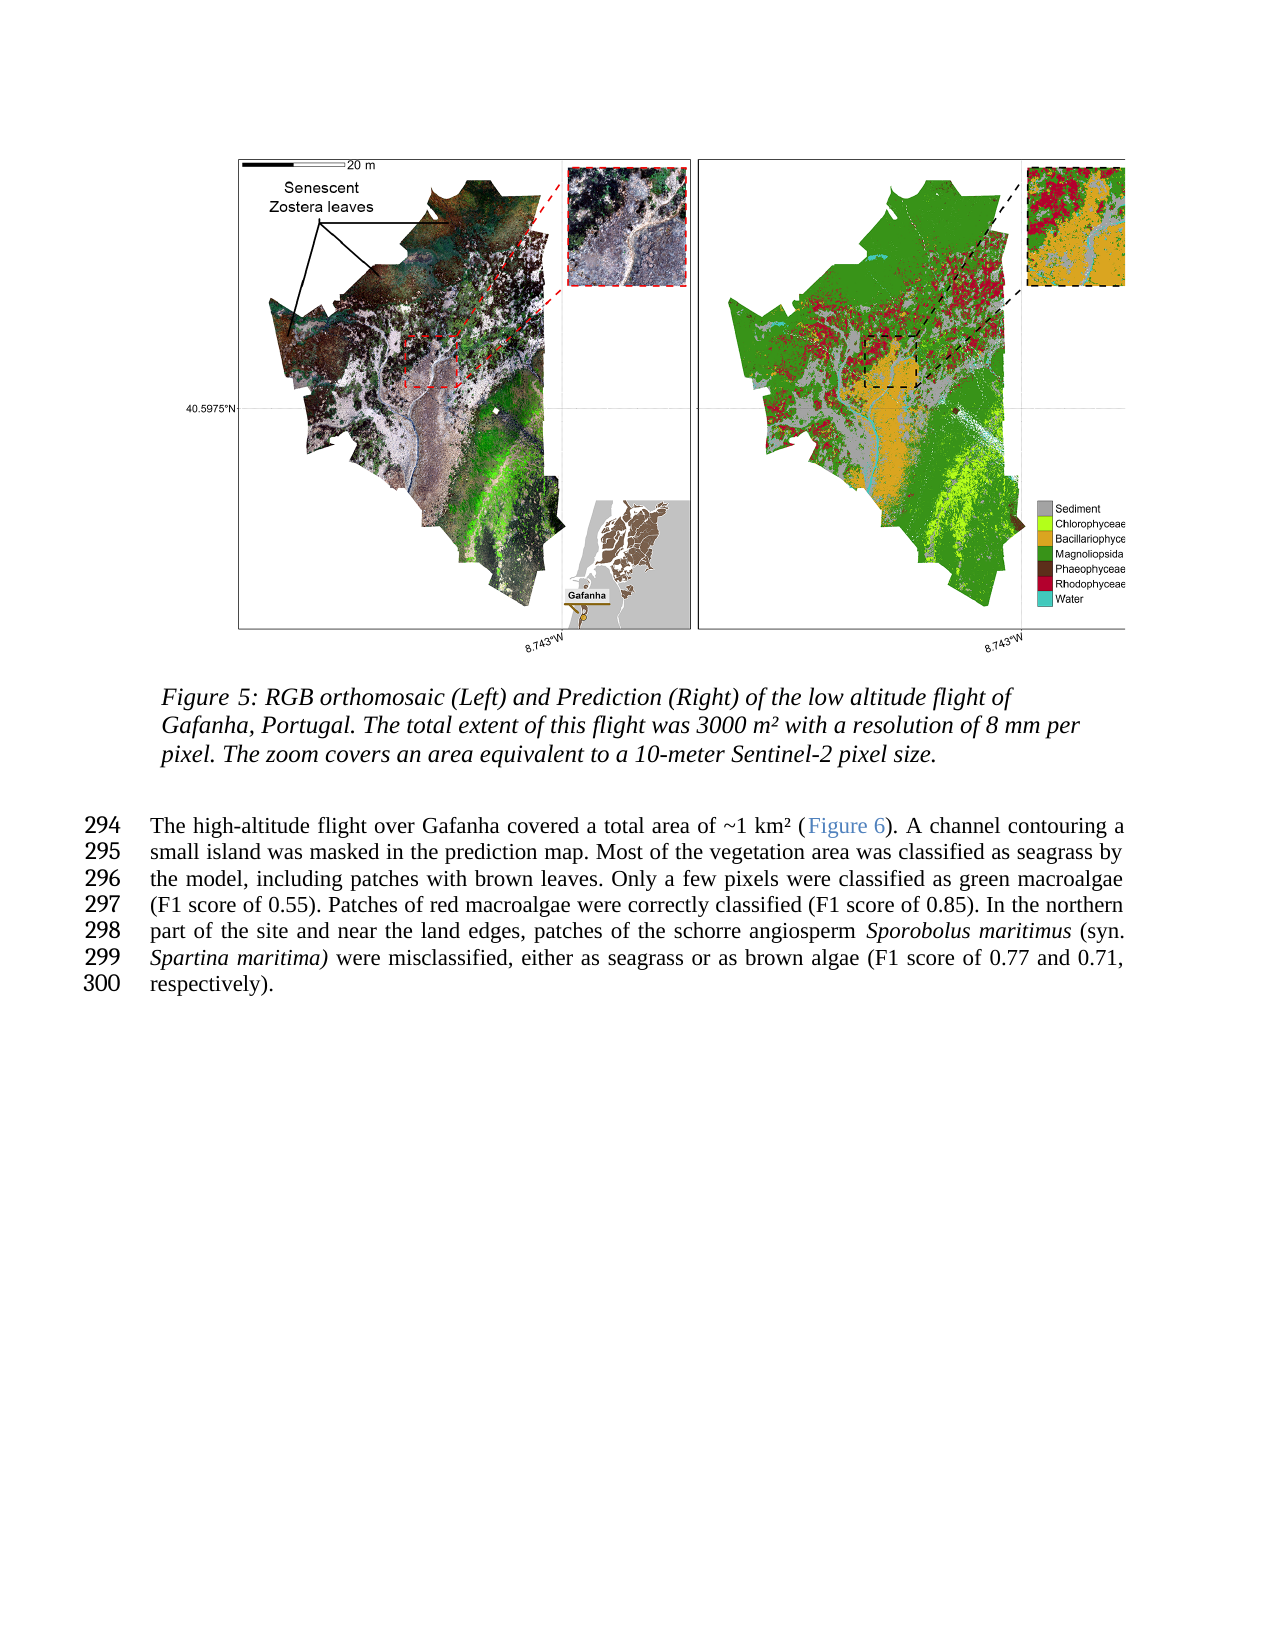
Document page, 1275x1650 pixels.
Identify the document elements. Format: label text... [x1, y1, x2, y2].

picture [180, 153, 1125, 661]
text The high-altitude flight over Gafanha covered a total area of ~1 km² (Figure 6). A channel contouring a small island was masked in the prediction map. Most of the vegetation area was classified as seagrass by the model, including patches with brown leaves. Only a few pixels were classified as green macroalgae (F1 score of 0.55). Patches of red macroalgae were correctly classified (F1 score of 0.85). In the northern part of the site and near the land edges, patches of the schorre angiosperm Sporobolus maritimus (syn. Spartina maritima) were misclassified, either as seagrass or as brown algae (F1 score of 0.77 and 0.71, respectively). [150, 812, 1125, 996]
table_header Figure 5: RGB orthomosaic (Left) and Prediction (Right) of the low altitude flight of Gafanha, Portugal. The total extent of this flight was 3000 m² with a resolution of 8 mm per pixel. The zoom covers an area equivalent to a 10-meter Sentinel-2 pixel size. [150, 150, 1125, 793]
